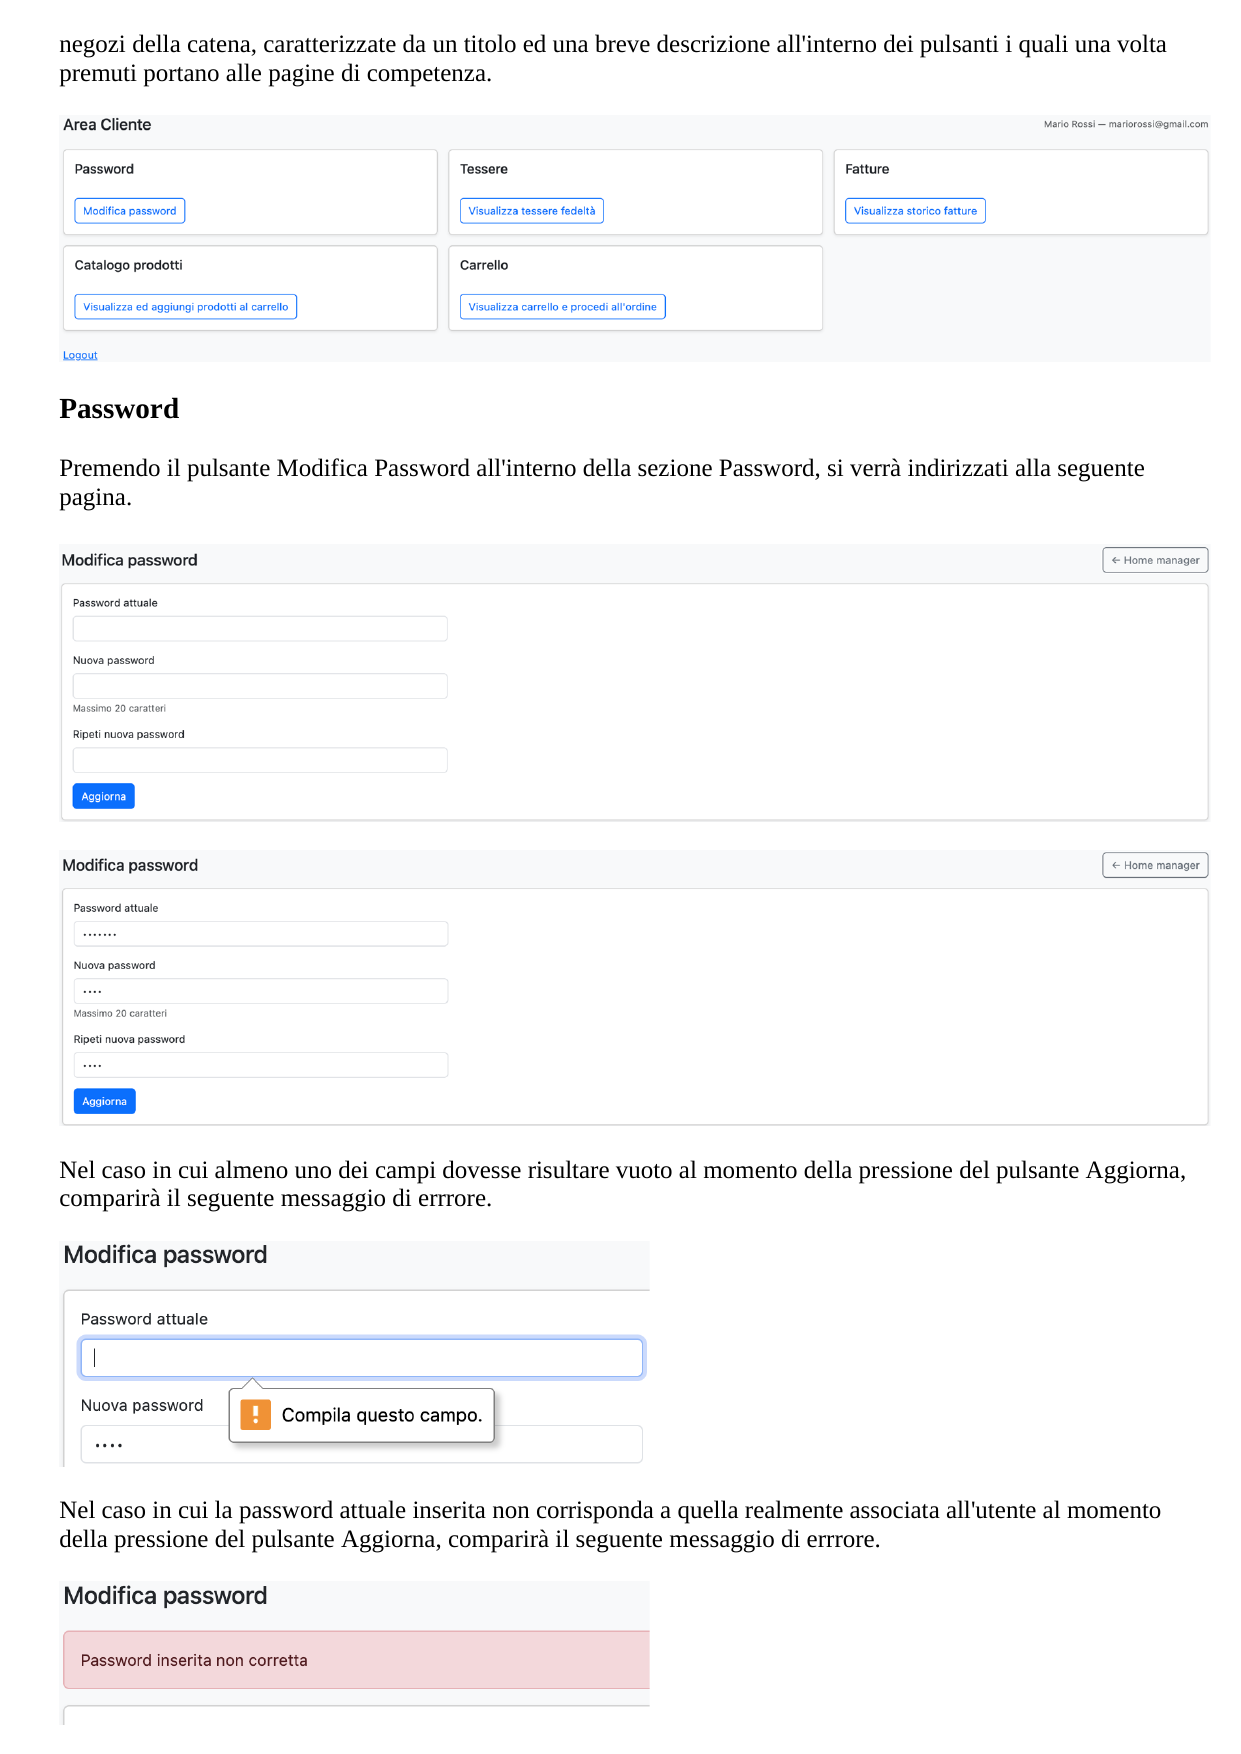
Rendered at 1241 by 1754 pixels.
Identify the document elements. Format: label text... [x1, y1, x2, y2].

picture [59, 544, 1211, 822]
picture [59, 115, 1211, 362]
text Nel caso in cui la password attuale inserita non corrisponda a quella realmente associata all'utente al momento della pressione del pulsante Aggiorna, comparirà il seguente messaggio di errrore. [59, 1495, 1211, 1553]
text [59, 29, 1211, 87]
picture [59, 1241, 650, 1467]
picture [59, 1581, 650, 1725]
text Premendo il pulsante Modifica Password all'interno della sezione Password, si verrà indirizzati alla seguente pagina. [59, 453, 1211, 511]
text Password [59, 391, 1211, 424]
picture [59, 850, 1211, 1126]
text Nel caso in cui almeno uno dei campi dovesse risultare vuoto al momento della pressione del pulsante Aggiorna, comparirà il seguente messaggio di errrore. [59, 1155, 1211, 1212]
